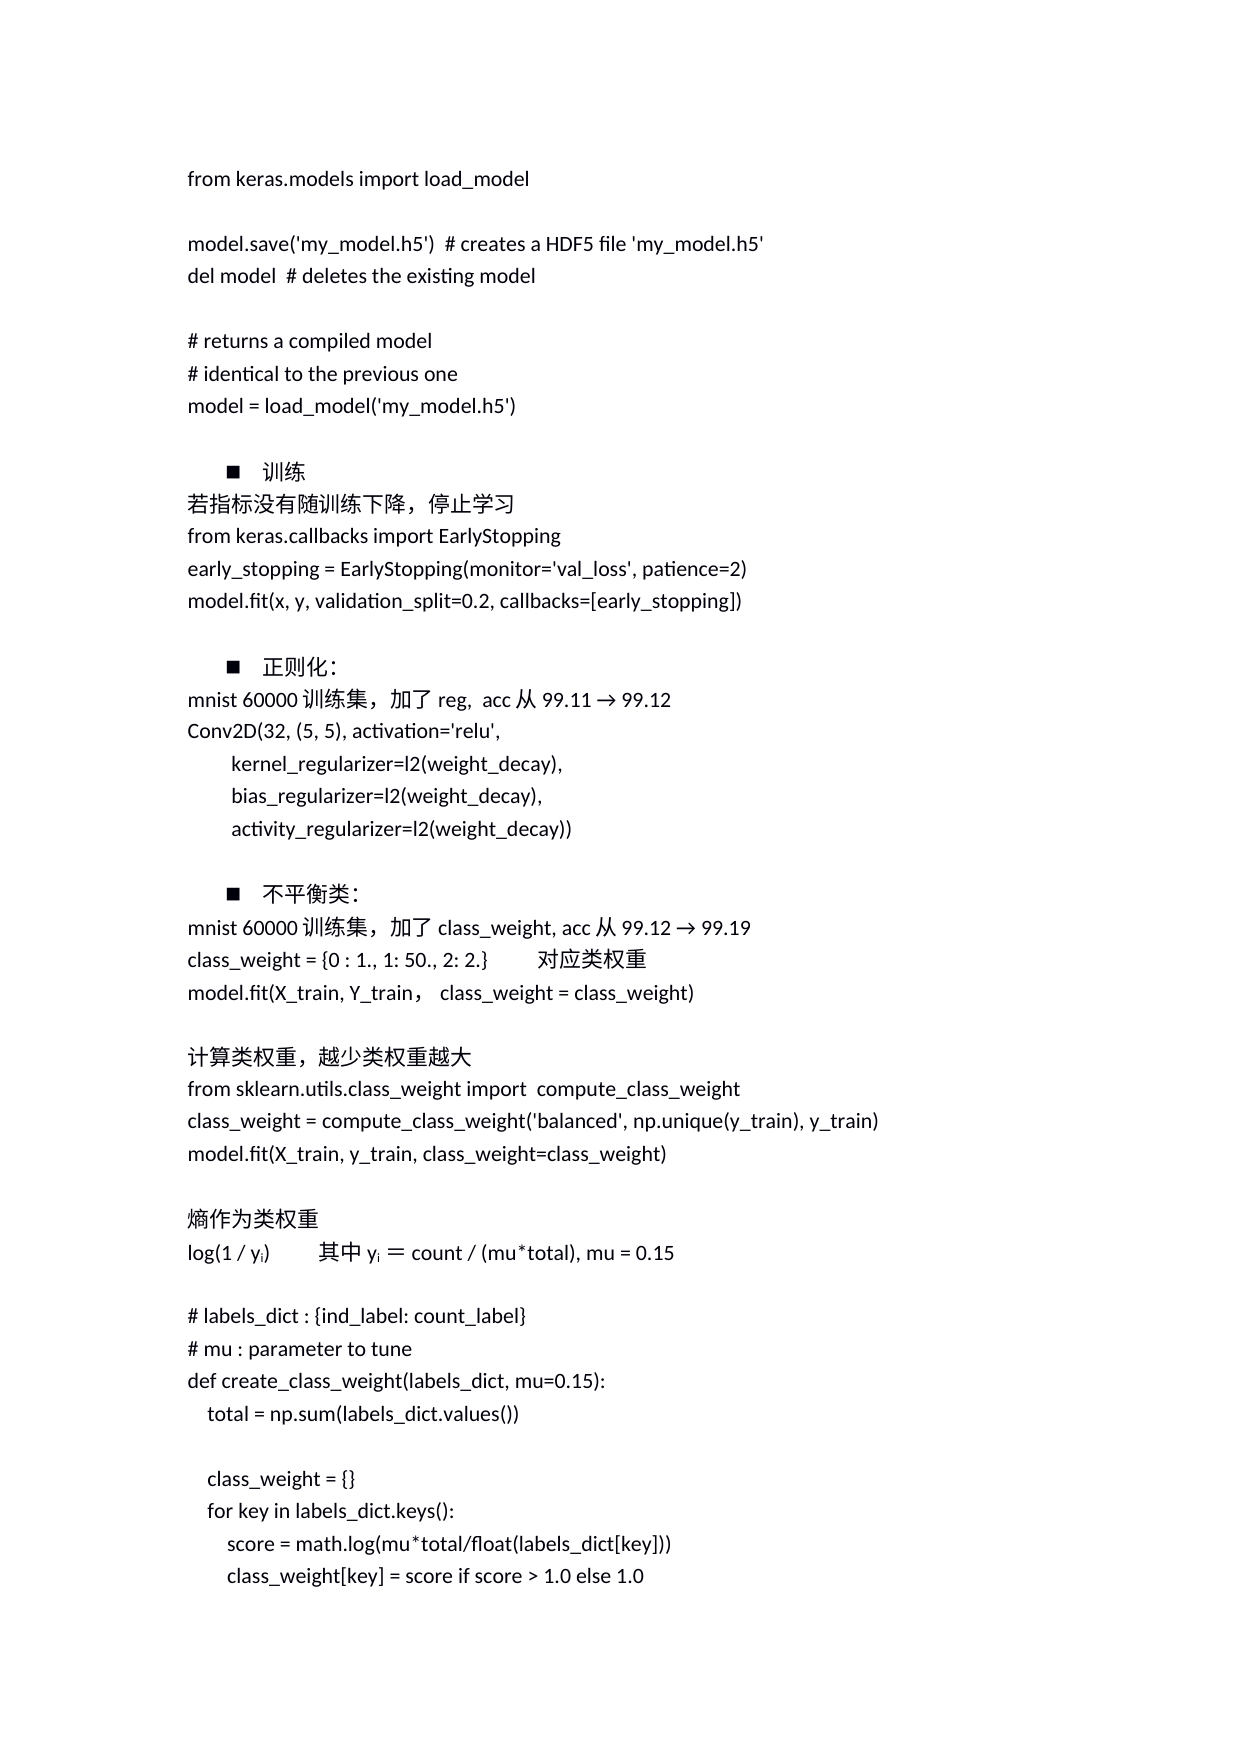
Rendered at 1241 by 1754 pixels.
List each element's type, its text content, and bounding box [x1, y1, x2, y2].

list 不平衡类： [225, 877, 1053, 909]
text model.save('my_model.h5') # creates a HDF5 file 'my_model.h5' [187, 227, 1053, 259]
text class_weight[key] = score if score > 1.0 else 1.0 [187, 1559, 1053, 1592]
text # mu : parameter to tune [187, 1332, 1053, 1364]
text def create_class_weight(labels_dict, mu=0.15): [187, 1364, 1053, 1397]
list 正则化： [225, 649, 1053, 682]
text mnist 60000训练集，加了reg, acc从99.11 → 99.12 [187, 682, 1053, 714]
text 若指标没有随训练下降，停止学习 [187, 487, 1053, 519]
text for key in labels_dict.keys(): [187, 1494, 1053, 1527]
text # identical to the previous one [187, 357, 1053, 389]
text class_weight = {0 : 1., 1: 50., 2: 2.} 对应类权重 [187, 942, 1053, 974]
text class_weight = {} [187, 1462, 1053, 1494]
text # labels_dict : {ind_label: count_label} [187, 1299, 1053, 1332]
text bias_regularizer=l2(weight_decay), [187, 779, 1053, 812]
text early_stopping = EarlyStopping(monitor='val_loss', patience=2) [187, 552, 1053, 584]
text score = math.log(mu*total/float(labels_dict[key])) [187, 1527, 1053, 1559]
text mnist 60000训练集，加了class_weight, acc从99.12 → 99.19 [187, 909, 1053, 942]
text kernel_regularizer=l2(weight_decay), [187, 747, 1053, 779]
text class_weight = compute_class_weight('balanced', np.unique(y_train), y_train) [187, 1104, 1053, 1137]
text model = load_model('my_model.h5') [187, 389, 1053, 422]
text 计算类权重，越少类权重越大 [187, 1039, 1053, 1072]
text log(1 / yi) 其中yi ＝ count / (mu*total), mu = 0.15 [187, 1234, 1053, 1267]
list 训练 [225, 454, 1053, 487]
text 熵作为类权重 [187, 1202, 1053, 1234]
text from keras.callbacks import EarlyStopping [187, 519, 1053, 552]
text total = np.sum(labels_dict.values()) [187, 1397, 1053, 1429]
text # returns a compiled model [187, 324, 1053, 357]
text model.fit(X_train, Y_train， class_weight = class_weight) [187, 974, 1053, 1007]
text model.fit(X_train, y_train, class_weight=class_weight) [187, 1137, 1053, 1169]
text del model # deletes the existing model [187, 259, 1053, 292]
text from keras.models import load_model [187, 162, 1053, 194]
text Conv2D(32, (5, 5), activation='relu', [187, 714, 1053, 747]
text from sklearn.utils.class_weight import compute_class_weight [187, 1072, 1053, 1104]
text activity_regularizer=l2(weight_decay)) [187, 812, 1053, 844]
text model.fit(x, y, validation_split=0.2, callbacks=[early_stopping]) [187, 584, 1053, 617]
